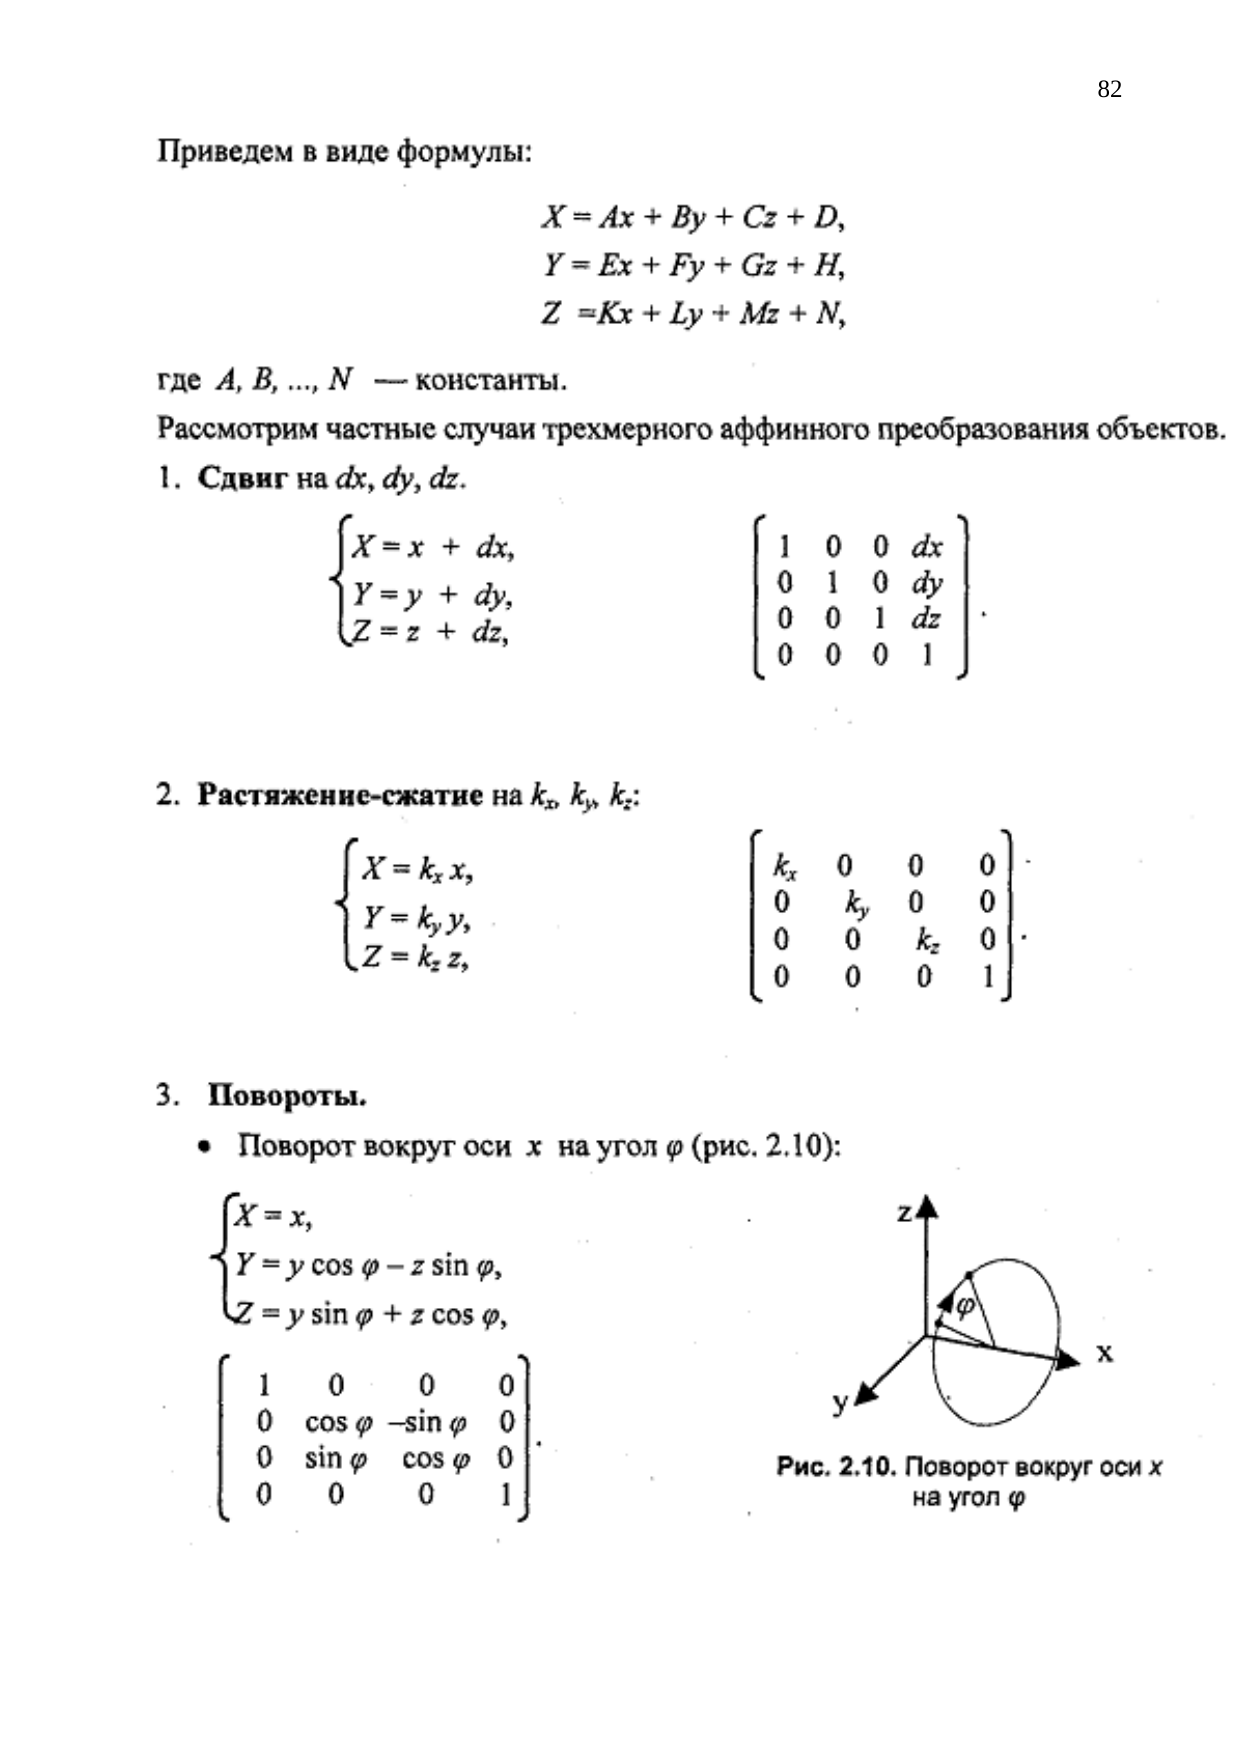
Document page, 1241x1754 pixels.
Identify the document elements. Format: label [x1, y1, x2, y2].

picture [147, 131, 1234, 1558]
